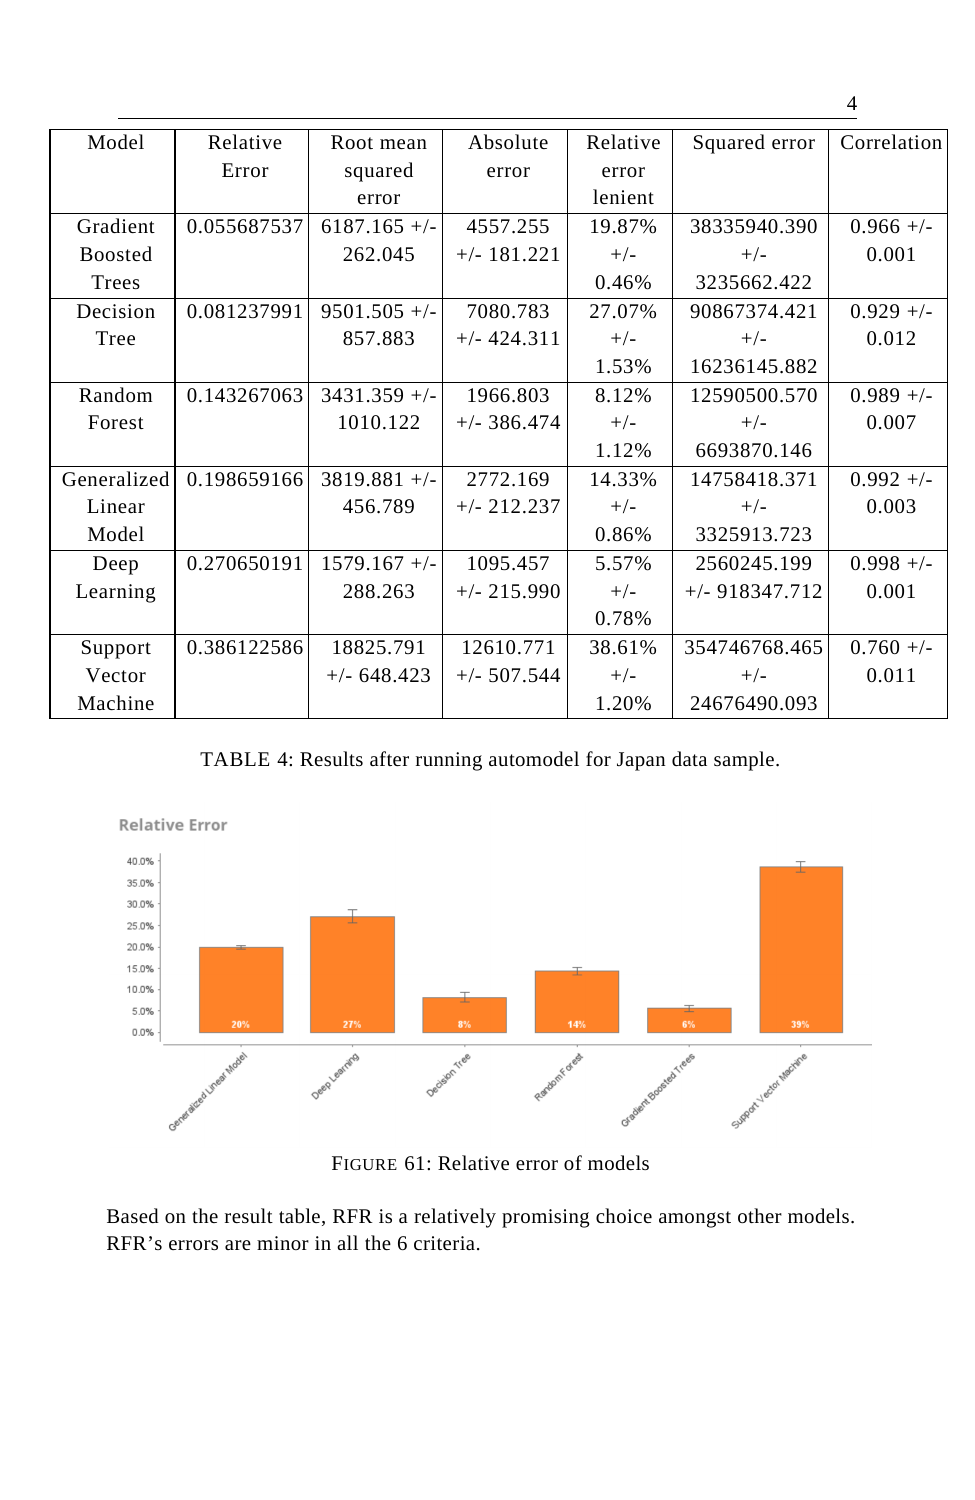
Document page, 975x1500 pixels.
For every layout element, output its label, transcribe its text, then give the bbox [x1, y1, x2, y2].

table_cell 12610.771 +/- 507.544 [443, 635, 567, 718]
table_header Squared error [673, 130, 828, 213]
table_header Model [51, 130, 174, 213]
table_cell 1095.457 +/- 215.990 [443, 551, 567, 634]
text FIGURE 61: Relative error of models [106, 1151, 875, 1175]
table_cell 14.33% +/- 0.86% [568, 467, 672, 550]
table_header Correlation [829, 130, 947, 213]
table_cell 0.998 +/- 0.001 [829, 551, 947, 634]
table_cell 1579.167 +/- 288.263 [309, 551, 442, 634]
table_cell 0.386122586 [176, 635, 308, 718]
table_cell 7080.783 +/- 424.311 [443, 299, 567, 382]
table_cell 18825.791 +/- 648.423 [309, 635, 442, 718]
table_cell Random Forest [51, 383, 174, 466]
table_cell Deep Learning [51, 551, 174, 634]
table_cell 19.87% +/- 0.46% [568, 214, 672, 297]
table_header Relative error lenient [568, 130, 672, 213]
table_cell 6187.165 +/- 262.045 [309, 214, 442, 297]
table_cell 0.270650191 [176, 551, 308, 634]
table_cell 2772.169 +/- 212.237 [443, 467, 567, 550]
table_cell 0.992 +/- 0.003 [829, 467, 947, 550]
table_cell 2560245.199 +/- 918347.712 [673, 551, 828, 634]
table_cell 3819.881 +/- 456.789 [309, 467, 442, 550]
table_cell 0.929 +/- 0.012 [829, 299, 947, 382]
table_cell 38.61% +/- 1.20% [568, 635, 672, 718]
table_header Absolute error [443, 130, 567, 213]
table_cell 9501.505 +/- 857.883 [309, 299, 442, 382]
table_cell Support Vector Machine [51, 635, 174, 718]
table_cell 0.966 +/- 0.001 [829, 214, 947, 297]
table_cell 0.989 +/- 0.007 [829, 383, 947, 466]
table_cell 0.081237991 [176, 299, 308, 382]
table_cell 5.57% +/- 0.78% [568, 551, 672, 634]
picture [109, 802, 872, 1148]
table_cell 4557.255 +/- 181.221 [443, 214, 567, 297]
table_cell Generalized Linear Model [51, 467, 174, 550]
table_cell 90867374.421 +/- 16236145.882 [673, 299, 828, 382]
table_cell 0.055687537 [176, 214, 308, 297]
table_cell 0.760 +/- 0.011 [829, 635, 947, 718]
table_cell 27.07% +/- 1.53% [568, 299, 672, 382]
table_cell 38335940.390 +/- 3235662.422 [673, 214, 828, 297]
table_cell 14758418.371 +/- 3325913.723 [673, 467, 828, 550]
table_cell 1966.803 +/- 386.474 [443, 383, 567, 466]
table_cell 354746768.465 +/- 24676490.093 [673, 635, 828, 718]
table_cell 8.12% +/- 1.12% [568, 383, 672, 466]
table_header Root mean squared error [309, 130, 442, 213]
table_cell 3431.359 +/- 1010.122 [309, 383, 442, 466]
table_cell 0.198659166 [176, 467, 308, 550]
table_cell Gradient Boosted Trees [51, 214, 174, 297]
table_cell 0.143267063 [176, 383, 308, 466]
text TABLE 4: Results after running automodel for Japan data sample. [106, 747, 875, 771]
table_cell Decision Tree [51, 299, 174, 382]
table_header Relative Error [176, 130, 308, 213]
table_cell 12590500.570 +/- 6693870.146 [673, 383, 828, 466]
text Based on the result table, RFR is a relatively promising choice amongst other models. RFR’s errors are minor in all the 6 criteria. [106, 1204, 875, 1255]
